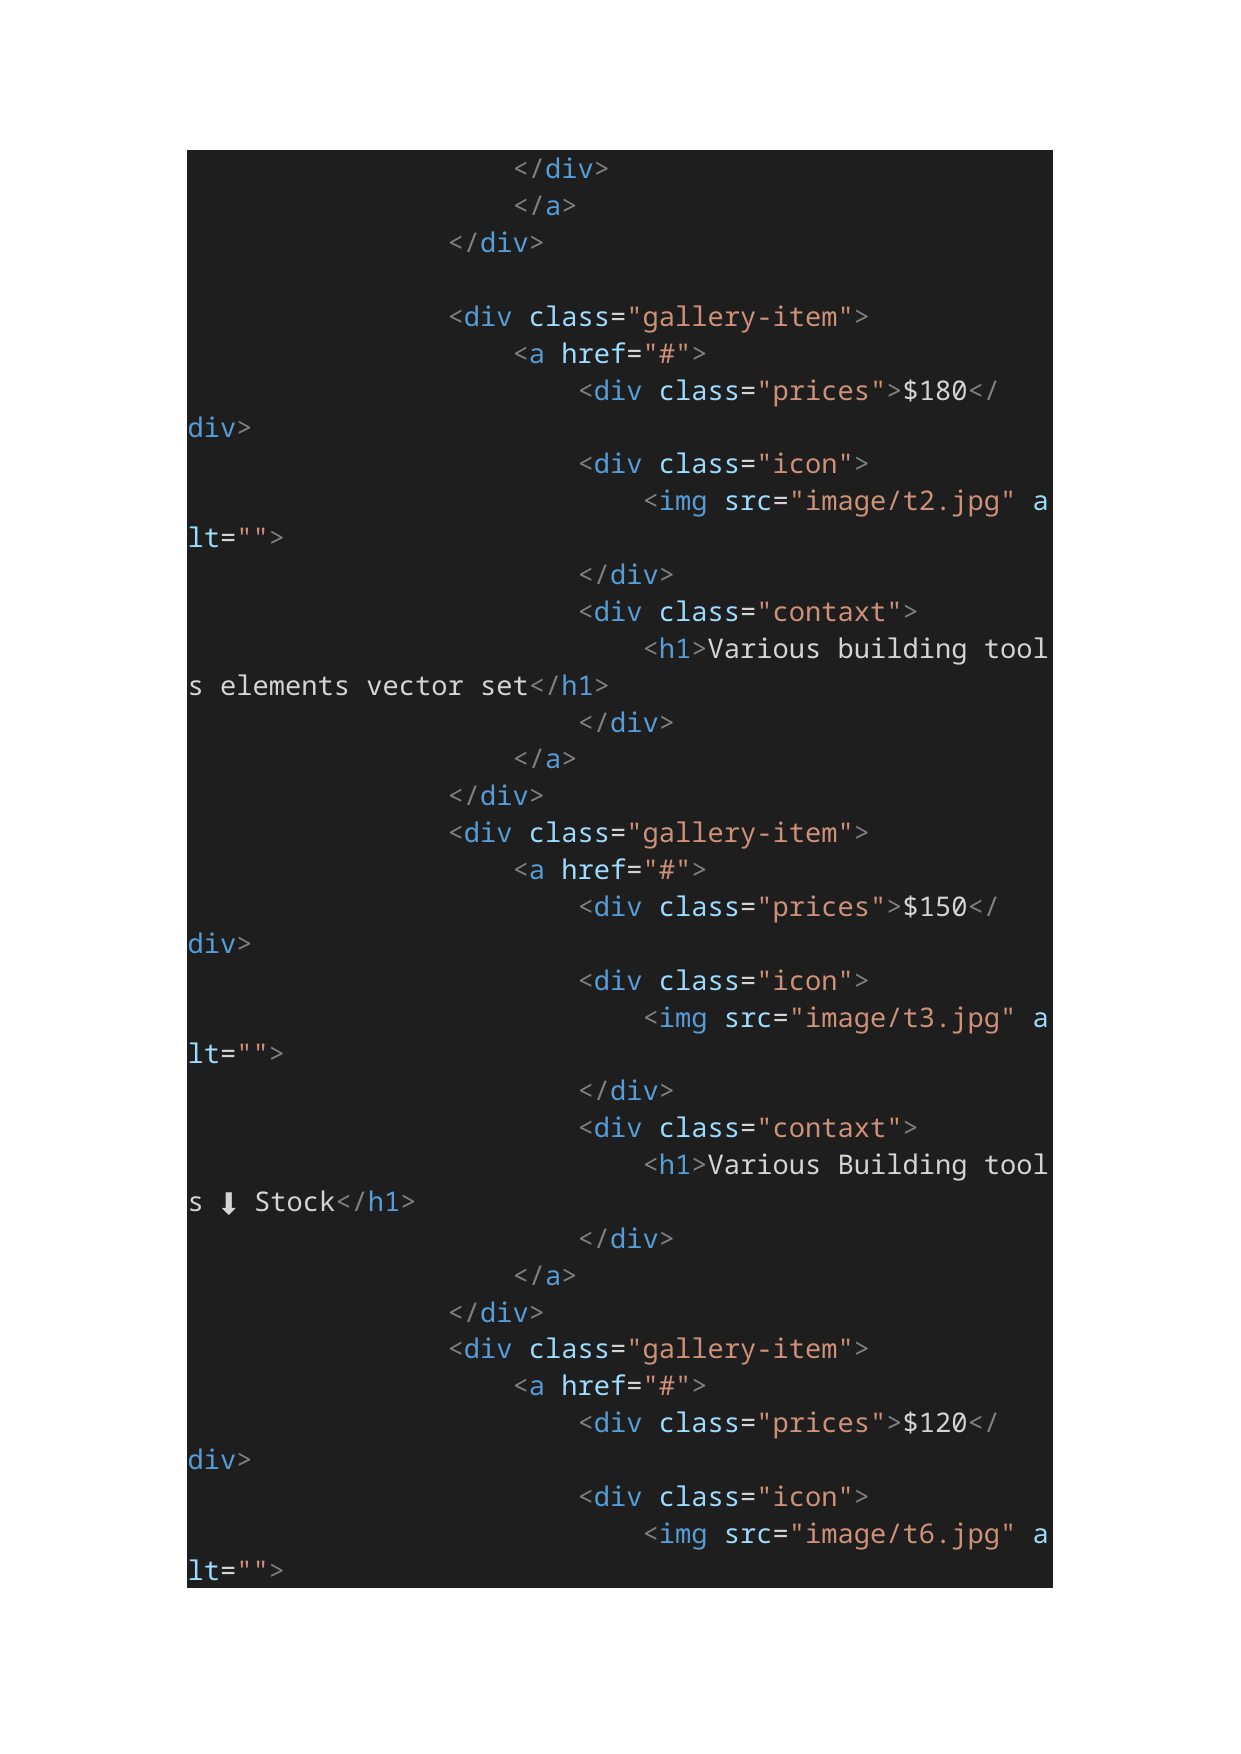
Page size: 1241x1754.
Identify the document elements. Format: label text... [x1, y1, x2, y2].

text </div> [187, 1293, 1053, 1330]
text </div> [187, 1219, 1053, 1256]
text <div class="prices">$150</div> [187, 887, 1053, 961]
text <a href="#"> [187, 1367, 1053, 1404]
text <div class="prices">$180</div> [187, 371, 1053, 445]
text <h1>Various building tools elements vector set</h1> [187, 629, 1053, 703]
text <img src="image/t6.jpg" alt=""> [187, 1514, 1053, 1588]
text <div class="contaxt"> [187, 592, 1053, 629]
text <div class="gallery-item"> [187, 1330, 1053, 1367]
text </div> [187, 556, 1053, 592]
text <div class="contaxt"> [187, 1109, 1053, 1146]
text </div> [187, 150, 1053, 187]
text <a href="#"> [187, 334, 1053, 371]
text </div> [187, 703, 1053, 740]
text <div class="gallery-item"> [187, 814, 1053, 851]
text <div class="icon"> [187, 445, 1053, 482]
text </a> [187, 740, 1053, 777]
text <img src="image/t2.jpg" alt=""> [187, 482, 1053, 556]
text </a> [187, 1256, 1053, 1293]
text <a href="#"> [187, 851, 1053, 887]
text </div> [187, 777, 1053, 814]
text <img src="image/t3.jpg" alt=""> [187, 998, 1053, 1072]
text <div class="prices">$120</div> [187, 1404, 1053, 1477]
text <h1>Various Building tools ⬇ Stock</h1> [187, 1146, 1053, 1219]
text <div class="icon"> [187, 1477, 1053, 1514]
text <div class="gallery-item"> [187, 297, 1053, 334]
text </div> [187, 1072, 1053, 1109]
text <div class="icon"> [187, 961, 1053, 998]
text </a> [187, 187, 1053, 224]
text </div> [187, 224, 1053, 261]
